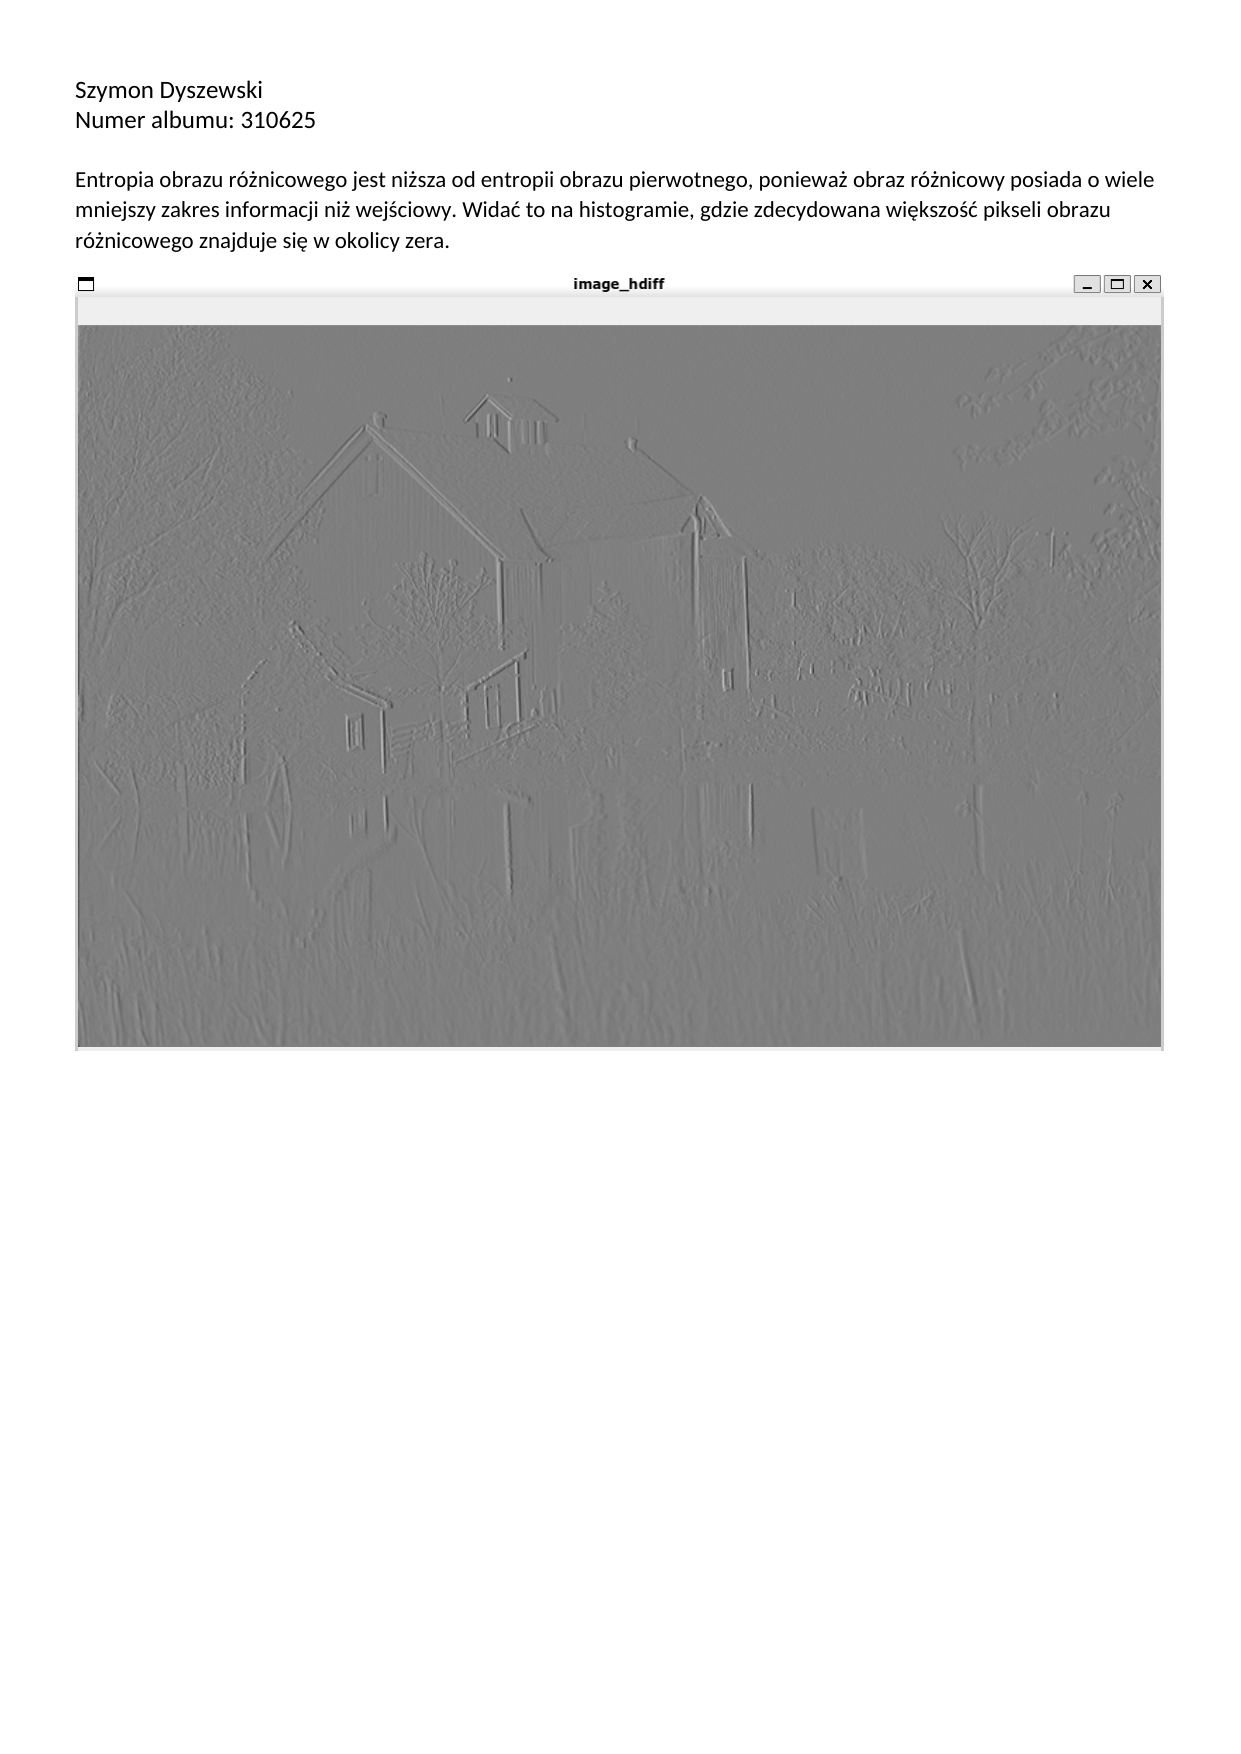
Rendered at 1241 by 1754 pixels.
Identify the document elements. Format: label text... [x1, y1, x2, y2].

text Entropia obrazu różnicowego jest niższa od entropii obrazu pierwotnego, ponieważ obraz różnicowy posiada o wiele mniejszy zakres informacji niż wejściowy. Widać to na histogramie, gdzie zdecydowana większość pikseli obrazu różnicowego znajduje się w okolicy zera. [75, 165, 1165, 254]
picture [75, 272, 1164, 1051]
